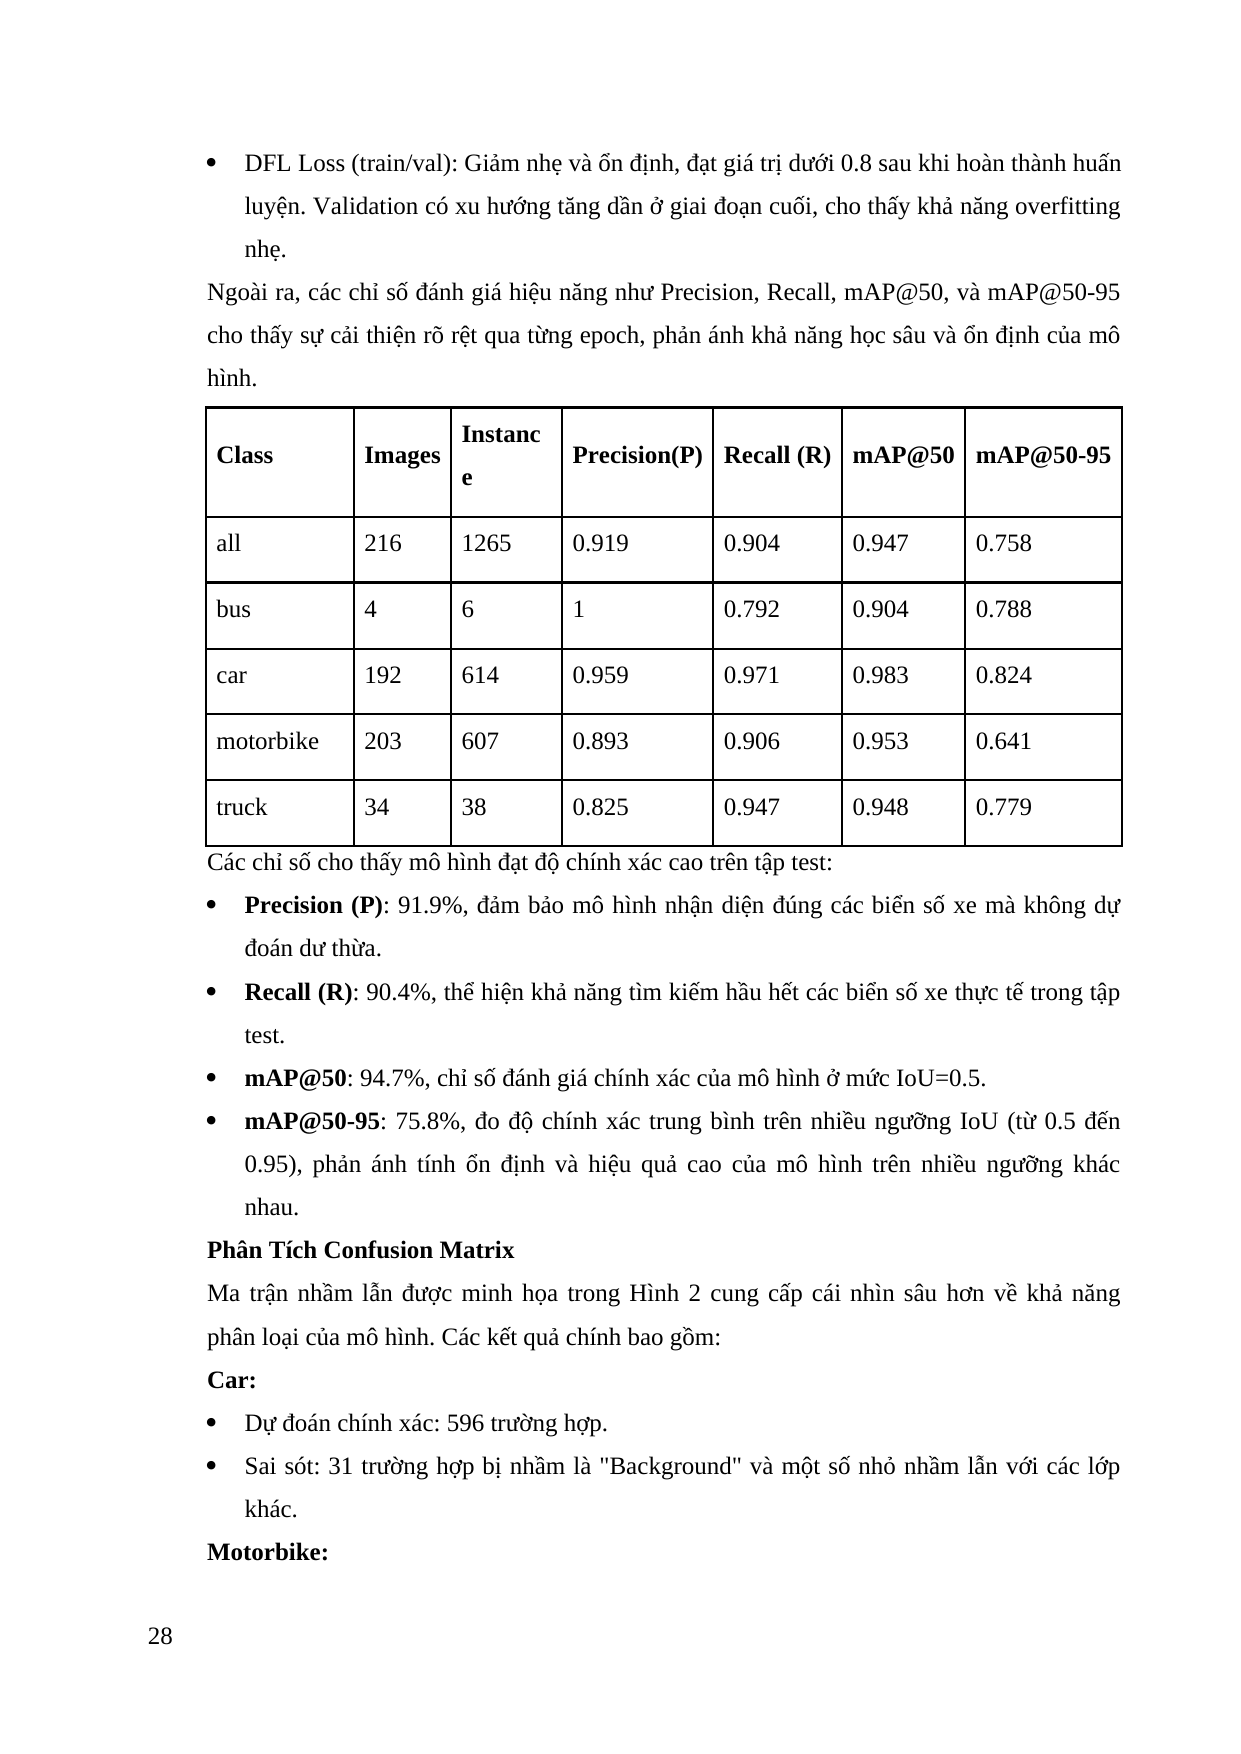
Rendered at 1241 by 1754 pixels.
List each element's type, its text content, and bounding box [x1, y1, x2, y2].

table_cell 0.971 [714, 650, 841, 713]
table_cell 0.959 [563, 650, 712, 713]
table_cell 192 [355, 650, 450, 713]
table_cell 4 [355, 584, 450, 647]
table_cell 0.824 [966, 650, 1121, 713]
table_cell 0.953 [843, 715, 964, 779]
text Car: [148, 1365, 1122, 1393]
table_cell 614 [452, 650, 561, 713]
table_cell 0.893 [563, 715, 712, 779]
table_cell 607 [452, 715, 561, 779]
list Precision (P): 91.9%, đảm bảo mô hình nhận diện đúng các biển số xe mà không dự đoán dư thừa. [207, 890, 1122, 962]
table_header Precision(P) [563, 409, 712, 516]
table_cell 1 [563, 584, 712, 647]
text Phân Tích Confusion Matrix [148, 1235, 1122, 1264]
table_cell bus [207, 584, 353, 647]
table_cell 0.983 [843, 650, 964, 713]
table_cell 203 [355, 715, 450, 779]
table_cell 0.788 [966, 584, 1121, 647]
table_cell car [207, 650, 353, 713]
table_cell 0.758 [966, 518, 1121, 581]
table_cell 0.779 [966, 781, 1121, 845]
table_cell 0.906 [714, 715, 841, 779]
table_cell 0.825 [563, 781, 712, 845]
table_header Recall (R) [714, 409, 841, 516]
table_cell 38 [452, 781, 561, 845]
table_cell truck [207, 781, 353, 845]
table_cell motorbike [207, 715, 353, 779]
table_cell 0.947 [714, 781, 841, 845]
list mAP@50-95: 75.8%, đo độ chính xác trung bình trên nhiều ngưỡng IoU (từ 0.5 đến 0.95), phản ánh tính ổn định và hiệu quả cao của mô hình trên nhiều ngưỡng khác nhau. [207, 1106, 1122, 1221]
table_cell 0.948 [843, 781, 964, 845]
table_cell 0.919 [563, 518, 712, 581]
list Sai sót: 31 trường hợp bị nhầm là "Background" và một số nhỏ nhầm lẫn với các lớp khác. [207, 1451, 1122, 1523]
text Ma trận nhầm lẫn được minh họa trong Hình 2 cung cấp cái nhìn sâu hơn về khả năng phân loại của mô hình. Các kết quả chính bao gồm: [207, 1278, 1122, 1350]
text Ngoài ra, các chỉ số đánh giá hiệu năng như Precision, Recall, mAP@50, và mAP@50-95 cho thấy sự cải thiện rõ rệt qua từng epoch, phản ánh khả năng học sâu và ổn định của mô hình. [207, 277, 1122, 392]
table_cell 0.947 [843, 518, 964, 581]
table_header Class [207, 409, 353, 516]
table_cell 34 [355, 781, 450, 845]
table_header Images [355, 409, 450, 516]
table_cell 0.641 [966, 715, 1121, 779]
table_cell all [207, 518, 353, 581]
list Recall (R): 90.4%, thể hiện khả năng tìm kiếm hầu hết các biển số xe thực tế trong tập test. [207, 977, 1122, 1048]
table_cell 1265 [452, 518, 561, 581]
table_cell 0.904 [714, 518, 841, 581]
text Motorbike: [148, 1537, 1122, 1566]
text Các chỉ số cho thấy mô hình đạt độ chính xác cao trên tập test: [148, 847, 1122, 876]
list DFL Loss (train/val): Giảm nhẹ và ổn định, đạt giá trị dưới 0.8 sau khi hoàn thành huấn luyện. Validation có xu hướng tăng dần ở giai đoạn cuối, cho thấy khả năng overfitting nhẹ. [207, 148, 1122, 263]
table_header Instance [452, 409, 561, 516]
table_cell 6 [452, 584, 561, 647]
table_header mAP@50-95 [966, 409, 1121, 516]
list Dự đoán chính xác: 596 trường hợp. [207, 1408, 1122, 1437]
table_header mAP@50 [843, 409, 964, 516]
list mAP@50: 94.7%, chỉ số đánh giá chính xác của mô hình ở mức IoU=0.5. [207, 1063, 1122, 1092]
table_cell 0.792 [714, 584, 841, 647]
table_cell 216 [355, 518, 450, 581]
table_cell 0.904 [843, 584, 964, 647]
